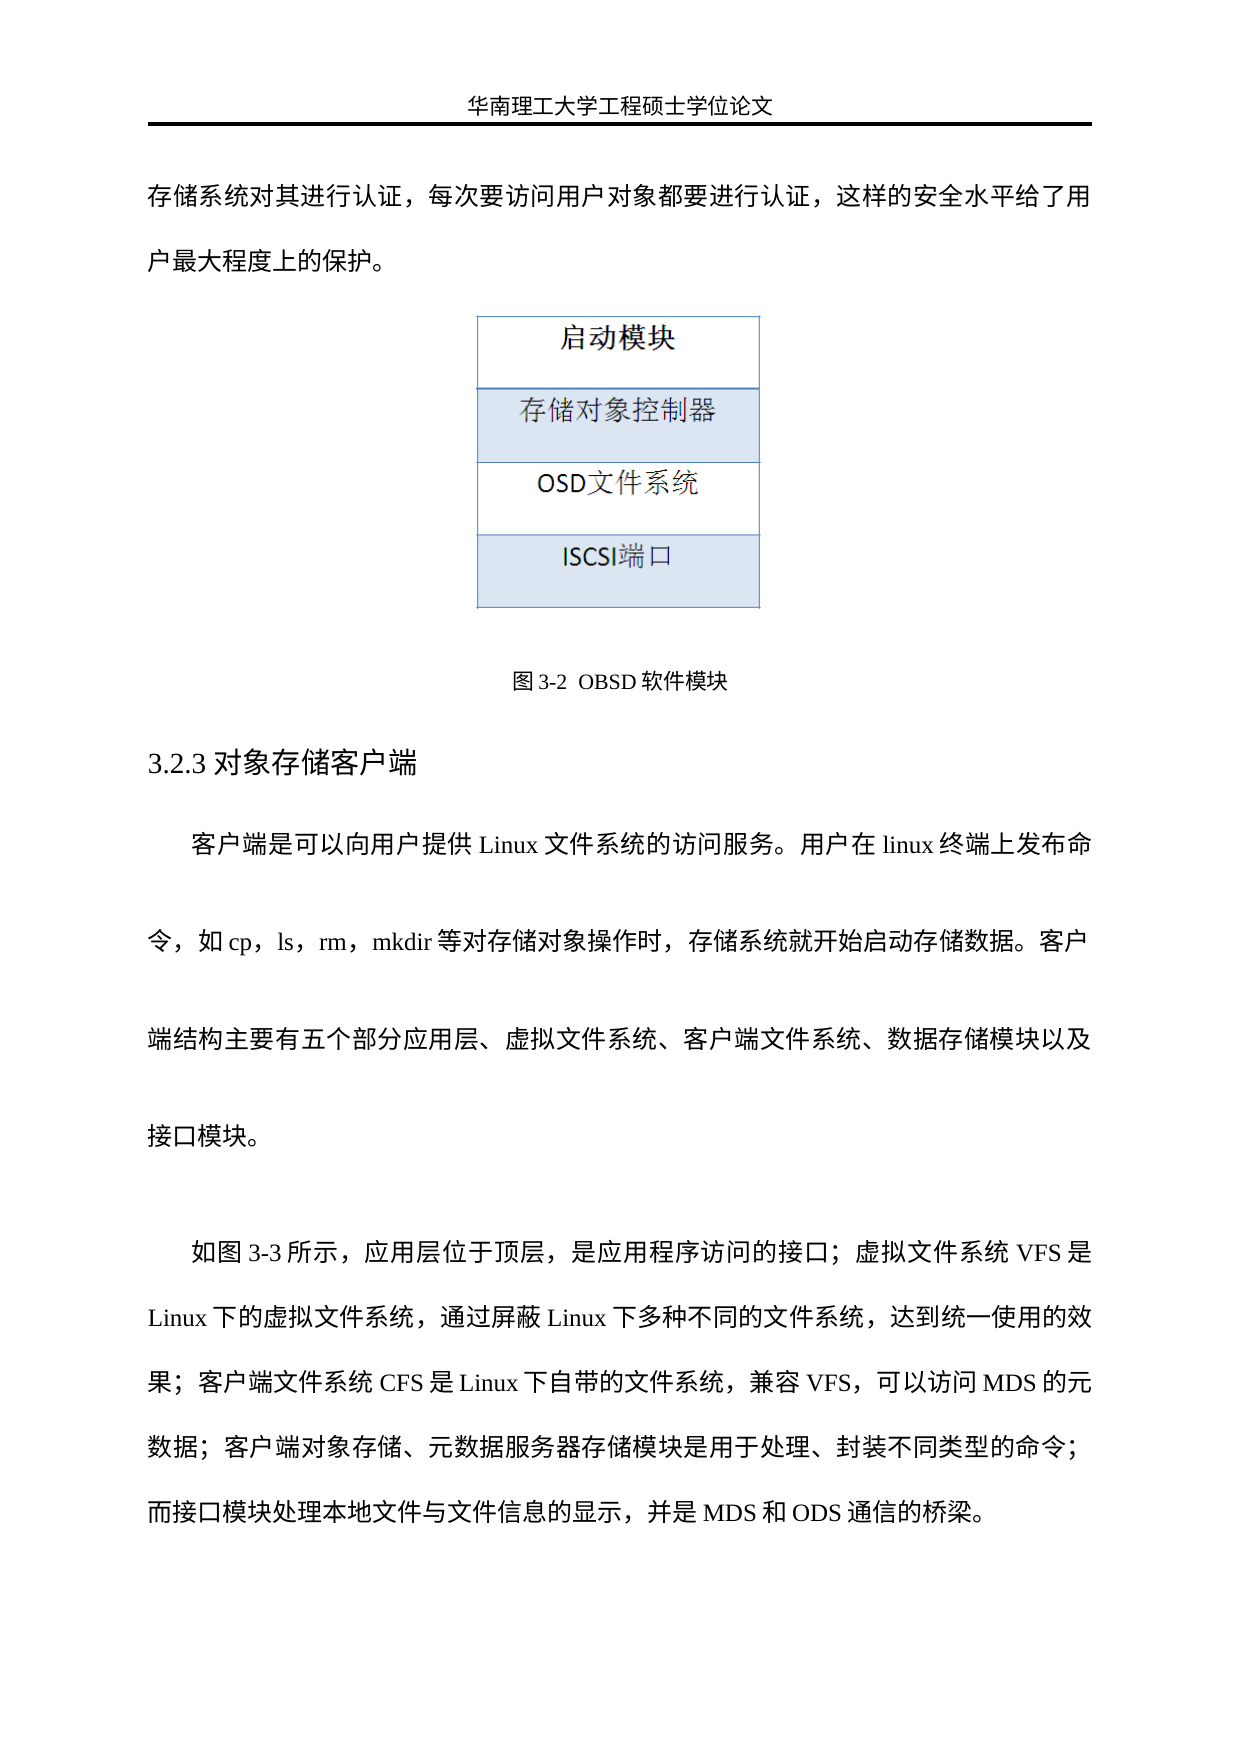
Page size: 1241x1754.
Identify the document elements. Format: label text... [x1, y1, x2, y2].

text 图3-2 OBSD软件模块 [148, 664, 1092, 696]
subtitle 3.2.3 对象存储客户端 [148, 728, 1092, 793]
picture [463, 292, 778, 633]
text 如图3-3所示，应用层位于顶层，是应用程序访问的接口；虚拟文件系统VFS是Linux下的虚拟文件系统，通过屏蔽Linux下多种不同的文件系统，达到统一使用的效果；客户端文件系统CFS是Linux下自带的文件系统，兼容VFS，可以访问MDS的元数据；客户端对象存储、元数据服务器存储模块是用于处理、封装不同类型的命令；而接口模块处理本地文件与文件信息的显示，并是MDS和ODS通信的桥梁。 [148, 1218, 1092, 1543]
text 客户端是可以向用户提供Linux文件系统的访问服务。用户在linux终端上发布命令，如cp，ls，rm，mkdir等对存储对象操作时，存储系统就开始启动存储数据。客户端结构主要有五个部分应用层、虚拟文件系统、客户端文件系统、数据存储模块以及接口模块。 [148, 810, 1092, 1167]
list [148, 162, 1092, 292]
